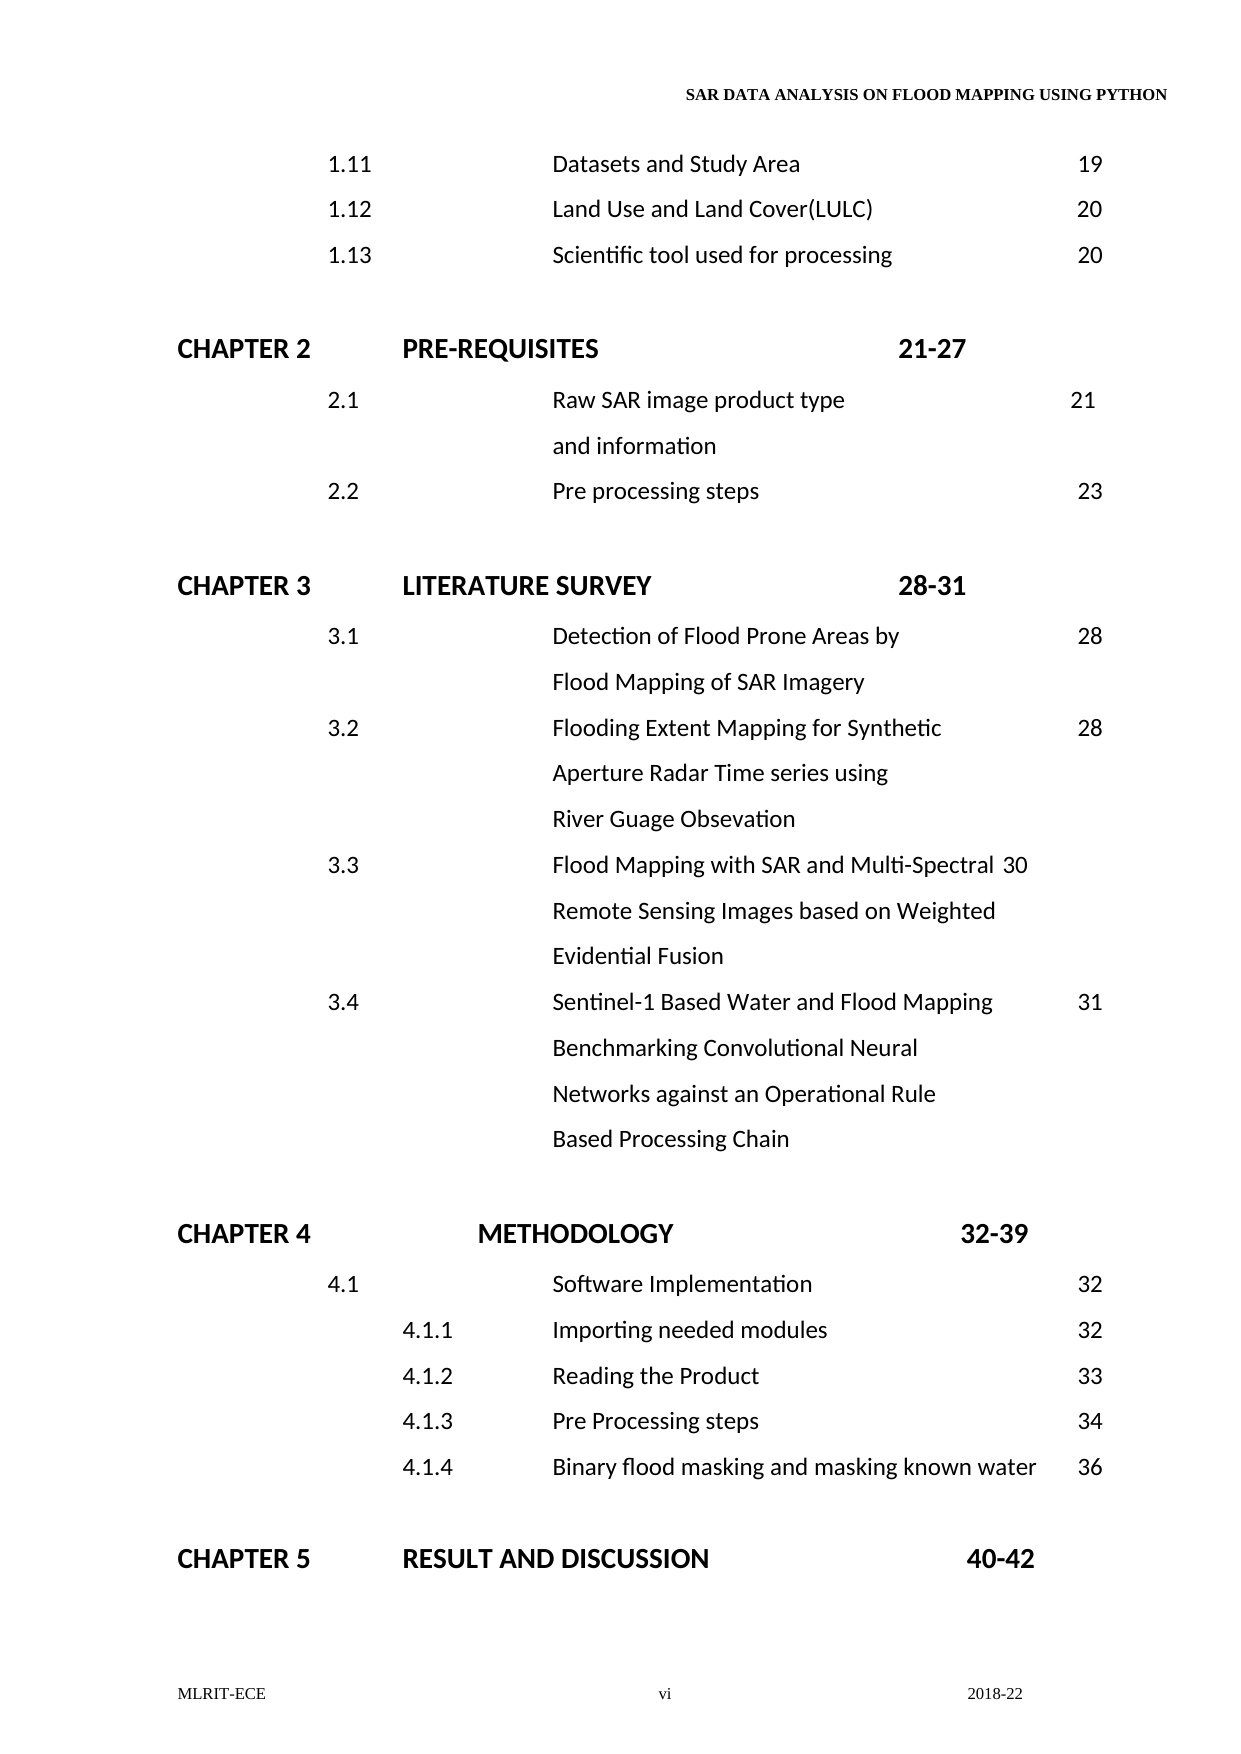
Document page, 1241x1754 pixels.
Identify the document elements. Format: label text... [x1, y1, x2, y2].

text 2.2 Pre processing steps 23 [252, 476, 1140, 506]
text CHAPTER 2 PRE-REQUISITES 21-27 [177, 331, 1140, 366]
text 3.1 Detection of Flood Prone Areas by 28 [252, 620, 1140, 651]
text 4.1.3 Pre Processing steps 34 [327, 1406, 1140, 1436]
text 4.1.4 Binary flood masking and masking known water 36 [252, 1451, 1140, 1482]
text Benchmarking Convolutional Neural [252, 1032, 1140, 1062]
text 1.11 Datasets and Study Area 19 [252, 148, 1140, 178]
text 4.1 Software Implementation 32 [252, 1268, 1140, 1299]
text 3.4 Sentinel-1 Based Water and Flood Mapping 31 [252, 986, 1140, 1017]
text Evidential Fusion [252, 941, 1140, 971]
text 1.12 Land Use and Land Cover(LULC) 20 [252, 193, 1140, 224]
text 4.1.1 Importing needed modules 32 [252, 1314, 1140, 1344]
text Remote Sensing Images based on Weighted [252, 895, 1140, 925]
text Networks against an Operational Rule [252, 1078, 1140, 1108]
text 1.13 Scientific tool used for processing 20 [252, 239, 1140, 270]
text CHAPTER 5 RESULT AND DISCUSSION 40-42 [177, 1540, 1140, 1576]
text CHAPTER 4 METHODOLOGY 32-39 [177, 1215, 1140, 1251]
text 3.3 Flood Mapping with SAR and Multi-Spectral 30 [252, 849, 1140, 879]
text 3.2 Flooding Extent Mapping for Synthetic 28 [252, 712, 1140, 742]
text and information [252, 430, 1140, 460]
text Flood Mapping of SAR Imagery [252, 666, 1140, 697]
text CHAPTER 3 LITERATURE SURVEY 28-31 [177, 567, 1140, 603]
text Aperture Radar Time series using [252, 758, 1140, 788]
text 4.1.2 Reading the Product 33 [327, 1360, 1140, 1390]
text 2.1 Raw SAR image product type 21 [252, 384, 1140, 414]
text River Guage Obsevation [252, 803, 1140, 834]
text Based Processing Chain [252, 1123, 1140, 1154]
